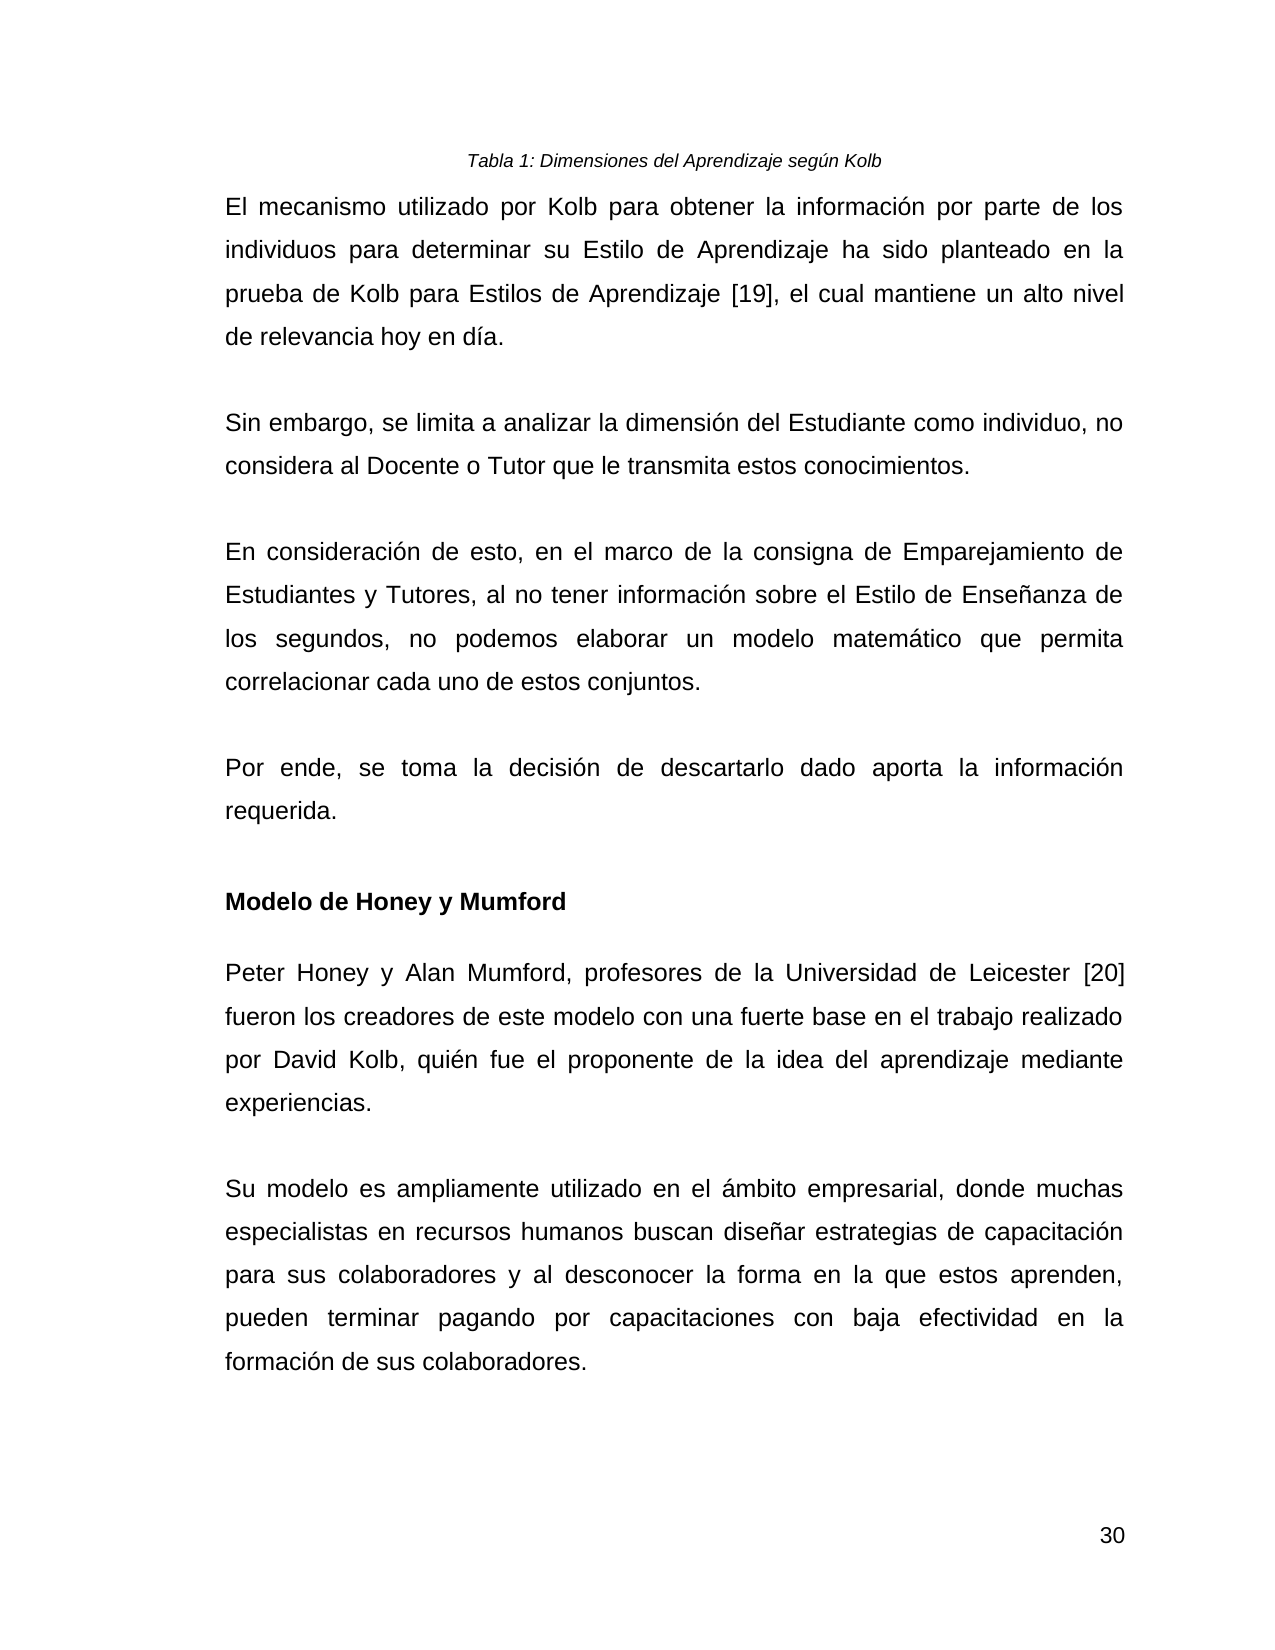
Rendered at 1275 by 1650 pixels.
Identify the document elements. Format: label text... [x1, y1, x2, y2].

text Tabla 1: Dimensiones del Aprendizaje según Kolb [225, 150, 1125, 172]
subtitle Modelo de Honey y Mumford [225, 887, 1125, 915]
text Peter Honey y Alan Mumford, profesores de la Universidad de Leicester fueron los creadores de este modelo con una fuerte base en el trabajo realizado por David Kolb, quién fue el proponente de la idea del aprendizaje mediante experiencias. [225, 958, 1125, 1117]
text Sin embargo, se limita a analizar la dimensión del Estudiante como individuo, no considera al Docente o Tutor que le transmita estos conocimientos. [225, 408, 1125, 480]
text Por ende, se toma la decisión de descartarlo dado aporta la información requerida. [225, 753, 1125, 825]
text Su modelo es ampliamente utilizado en el ámbito empresarial, donde muchas especialistas en recursos humanos buscan diseñar estrategias de capacitación para sus colaboradores y al desconocer la forma en la que estos aprenden, pueden terminar pagando por capacitaciones con baja efectividad en la formación de sus colaboradores. [225, 1174, 1125, 1375]
text En consideración de esto, en el marco de la consigna de Emparejamiento de Estudiantes y Tutores, al no tener información sobre el Estilo de Enseñanza de los segundos, no podemos elaborar un modelo matemático que permita correlacionar cada uno de estos conjuntos. [225, 537, 1125, 696]
text El mecanismo utilizado por Kolb para obtener la información por parte de los individuos para determinar su Estilo de Aprendizaje ha sido planteado en la prueba de Kolb para Estilos de Aprendizaje , el cual mantiene un alto nivel de relevancia hoy en día. [225, 192, 1125, 351]
